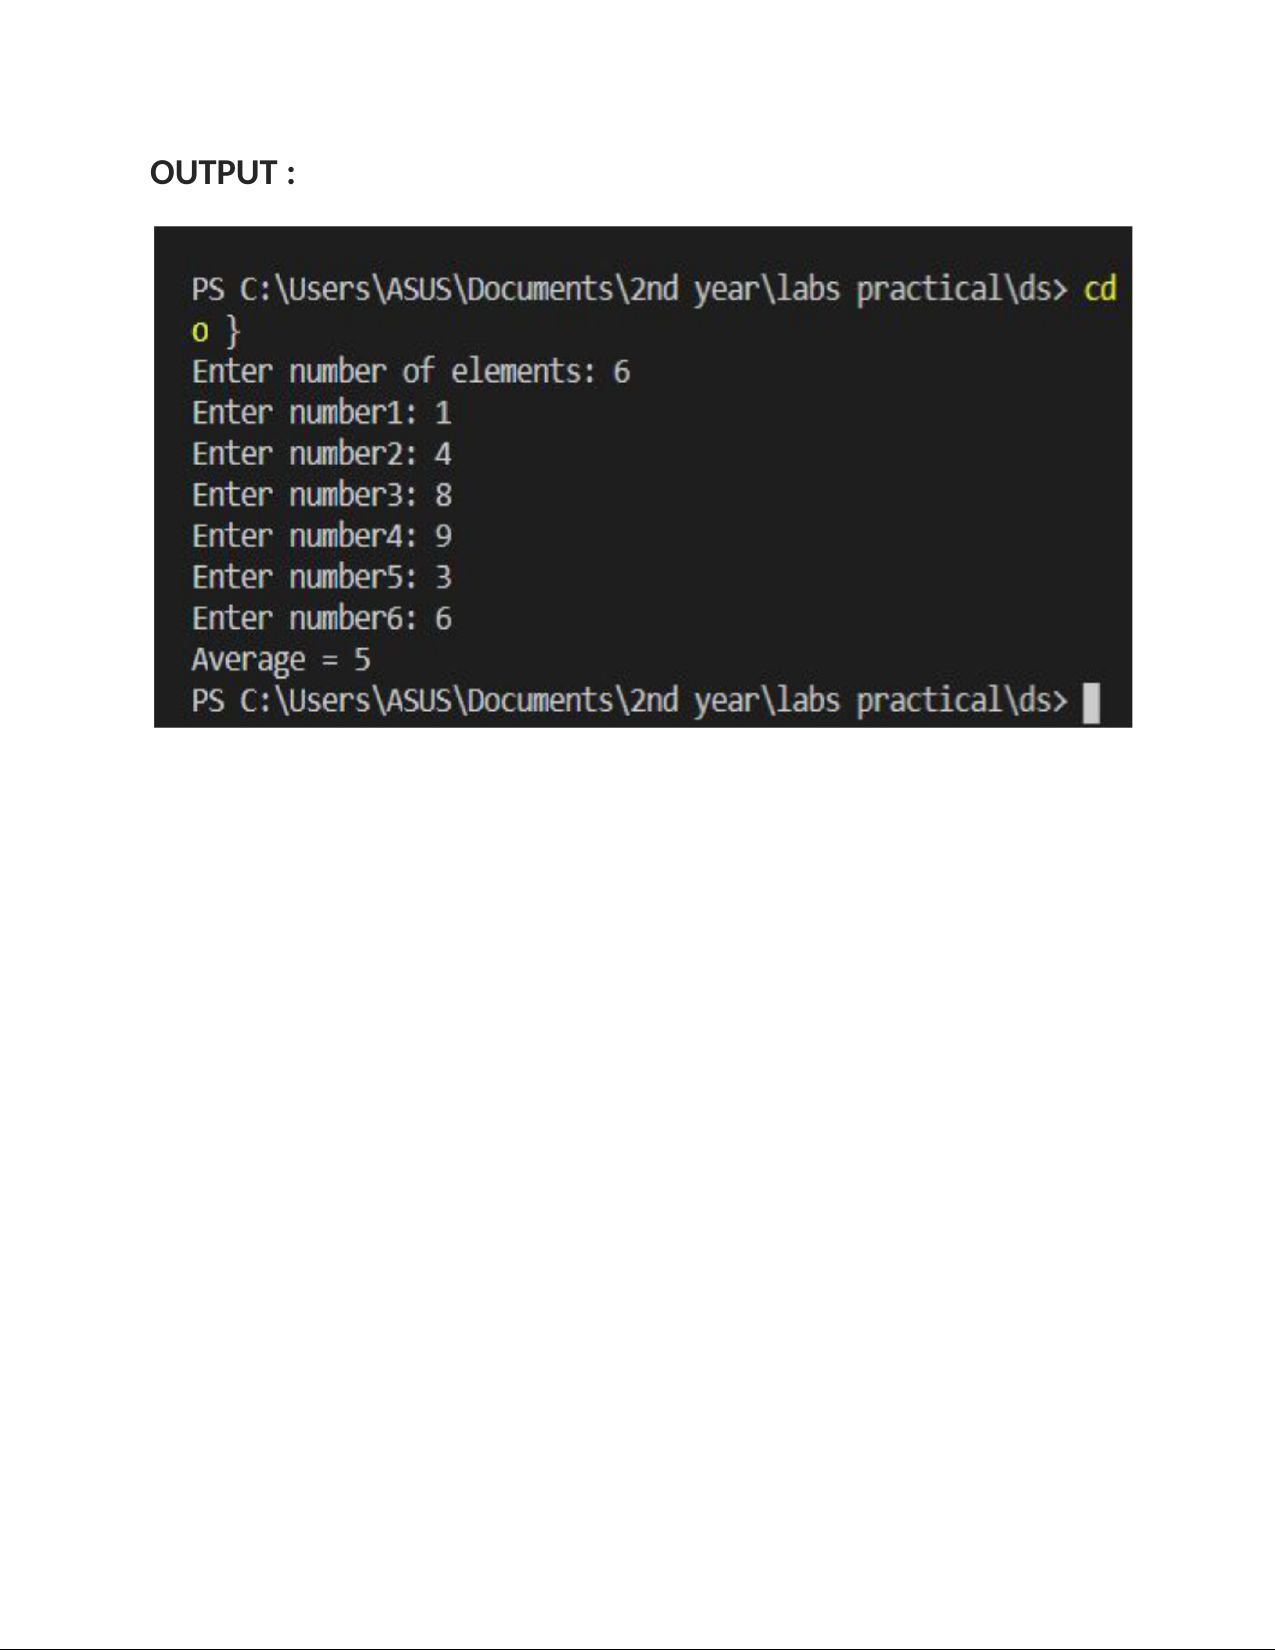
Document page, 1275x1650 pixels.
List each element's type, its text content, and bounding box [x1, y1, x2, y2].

text OUTPUT : [150, 149, 1125, 194]
picture [0, 0, 1275, 1650]
